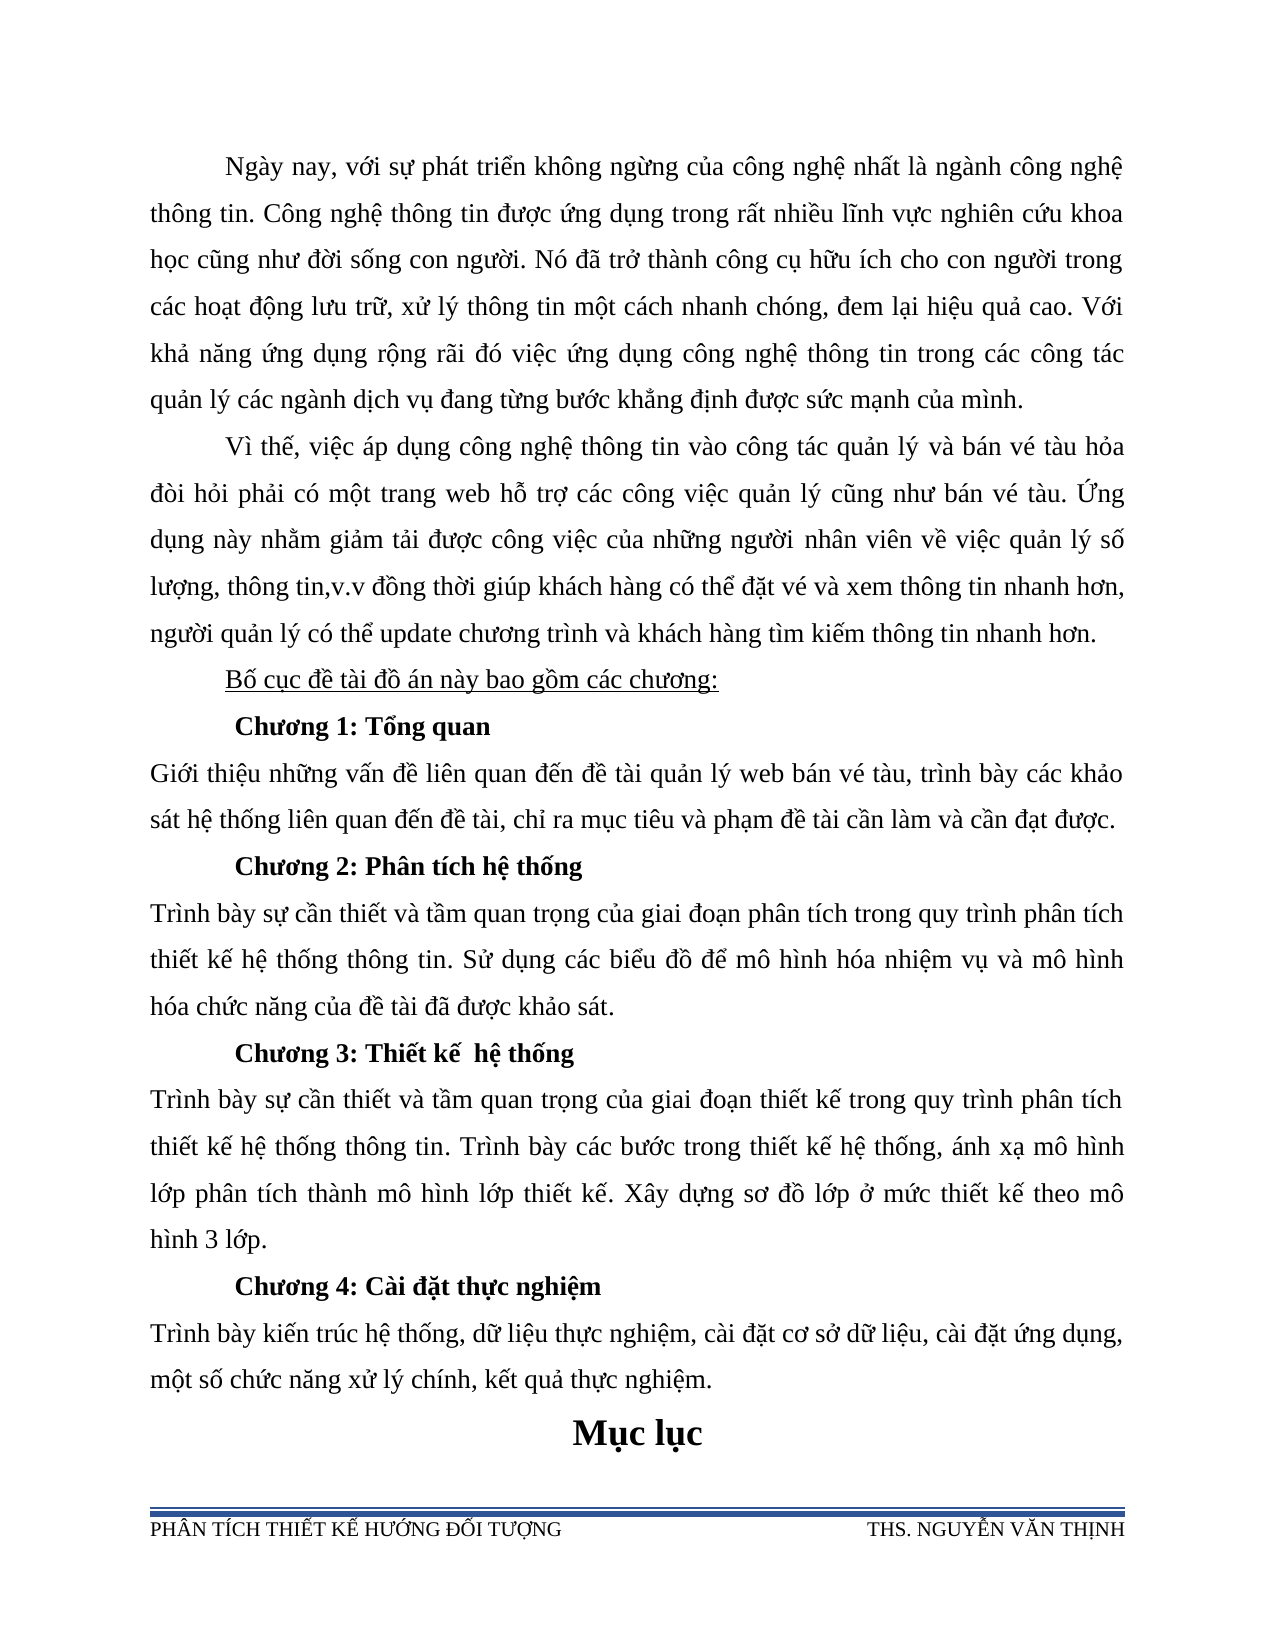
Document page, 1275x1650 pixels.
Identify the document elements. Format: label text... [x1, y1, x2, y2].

text Bố cục đề tài đồ án này bao gồm các chương: [150, 663, 1125, 694]
text Mục lục [150, 1410, 1125, 1453]
text Chương 2: Phân tích hệ thống [234, 850, 1125, 881]
text Chương 4: Cài đặt thực nghiệm [234, 1270, 1125, 1301]
text Vì thế, việc áp dụng công nghệ thông tin vào công tác quản lý và bán vé tàu hỏa đòi hỏi phải có một trang web hỗ trợ các công việc quản lý cũng như bán vé tàu. Ứng dụng này nhằm giảm tải được công việc của những người nhân viên về việc quản lý số lượng, thông tin,v.v đồng thời giúp khách hàng có thể đặt vé và xem thông tin nhanh hơn, người quản lý có thể update chương trình và khách hàng tìm kiếm thông tin nhanh hơn. [150, 430, 1125, 648]
text Chương 1: Tổng quan [234, 710, 1125, 741]
text Ngày nay, với sự phát triển không ngừng của công nghệ nhất là ngành công nghệ thông tin. Công nghệ thông tin được ứng dụng trong rất nhiều lĩnh vực nghiên cứu khoa học cũng như đời sống con người. Nó đã trở thành công cụ hữu ích cho con người trong các hoạt động lưu trữ, xử lý thông tin một cách nhanh chóng, đem lại hiệu quả cao. Với khả năng ứng dụng rộng rãi đó việc ứng dụng công nghệ thông tin trong các công tác quản lý các ngành dịch vụ đang từng bước khẳng định được sức mạnh của mình. [150, 150, 1125, 414]
text Trình bày sự cần thiết và tầm quan trọng của giai đoạn phân tích trong quy trình phân tích thiết kế hệ thống thông tin. Sử dụng các biểu đồ để mô hình hóa nhiệm vụ và mô hình hóa chức năng của đề tài đã được khảo sát. [150, 897, 1125, 1021]
text Giới thiệu những vấn đề liên quan đến đề tài quản lý web bán vé tàu, trình bày các khảo sát hệ thống liên quan đến đề tài, chỉ ra mục tiêu và phạm đề tài cần làm và cần đạt được. [150, 757, 1125, 834]
text Trình bày sự cần thiết và tầm quan trọng của giai đoạn thiết kế trong quy trình phân tích thiết kế hệ thống thông tin. Trình bày các bước trong thiết kế hệ thống, ánh xạ mô hình lớp phân tích thành mô hình lớp thiết kế. Xây dựng sơ đồ lớp ở mức thiết kế theo mô hình 3 lớp. [150, 1083, 1125, 1254]
text Chương 3: Thiết kế hệ thống [234, 1037, 1125, 1068]
text Trình bày kiến trúc hệ thống, dữ liệu thực nghiệm, cài đặt cơ sở dữ liệu, cài đặt ứng dụng, một số chức năng xử lý chính, kết quả thực nghiệm. [150, 1317, 1125, 1394]
